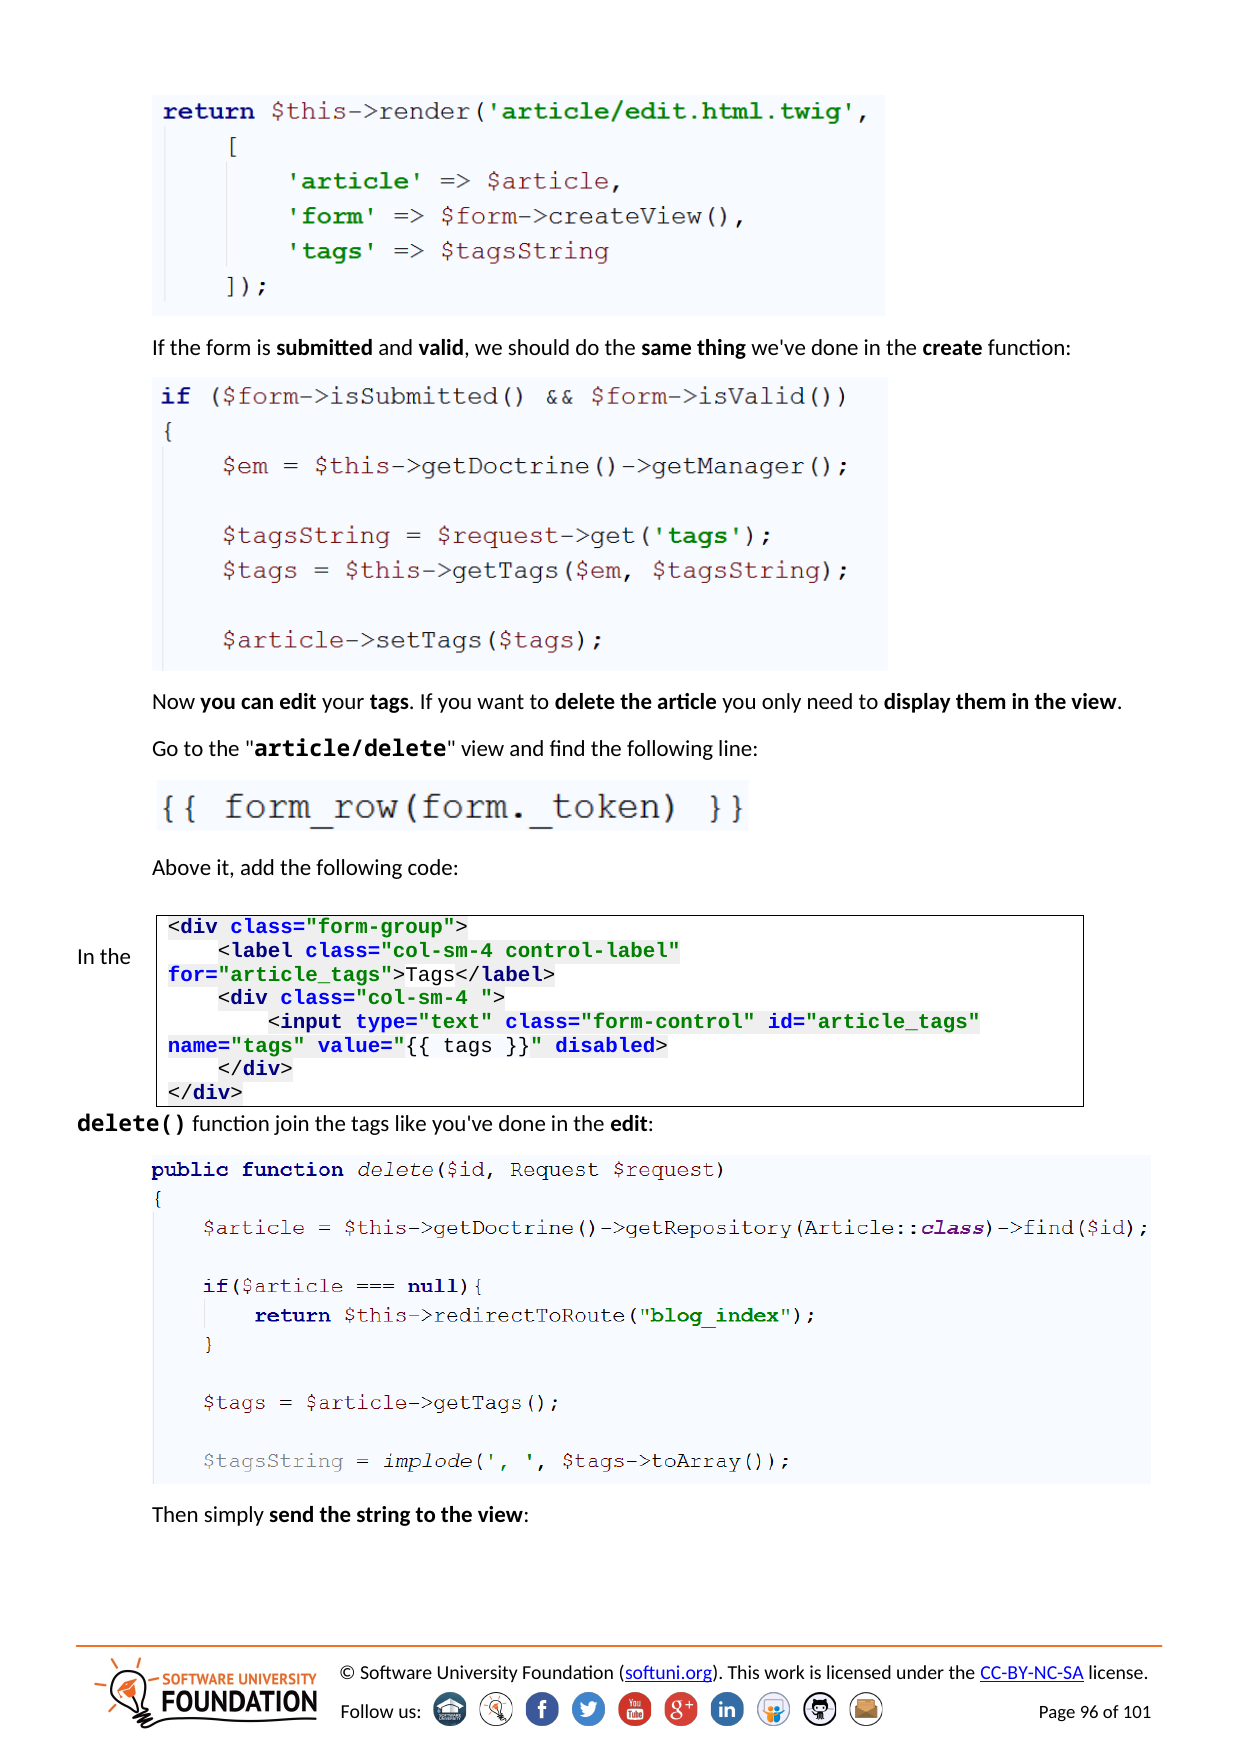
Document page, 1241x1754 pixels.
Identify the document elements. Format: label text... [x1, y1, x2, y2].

picture [710, 1692, 744, 1726]
picture [151, 780, 752, 837]
picture [151, 1155, 1151, 1484]
text In the delete() function join the tags like you've done in the edit: [77, 942, 1163, 1138]
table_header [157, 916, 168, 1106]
picture [664, 1692, 698, 1726]
picture [151, 95, 886, 316]
picture [151, 377, 889, 671]
picture [572, 1692, 605, 1726]
picture [479, 1692, 513, 1726]
picture [757, 1692, 790, 1726]
picture [525, 1692, 559, 1726]
text Go to the "article/delete" view and find the following line: [152, 732, 1163, 763]
picture [433, 1692, 467, 1726]
picture [93, 1656, 317, 1729]
picture [849, 1692, 883, 1726]
picture [618, 1692, 652, 1726]
text Then simply send the string to the view: [152, 1500, 1163, 1528]
picture [803, 1692, 837, 1726]
text If the form is submitted and valid, we should do the same thing we've done in the create function: [152, 333, 1163, 361]
text Now you can edit your tags. If you want to delete the article you only need to display them in the view. [152, 687, 1163, 715]
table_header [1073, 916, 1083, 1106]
text Above it, add the following code: [152, 853, 1163, 881]
